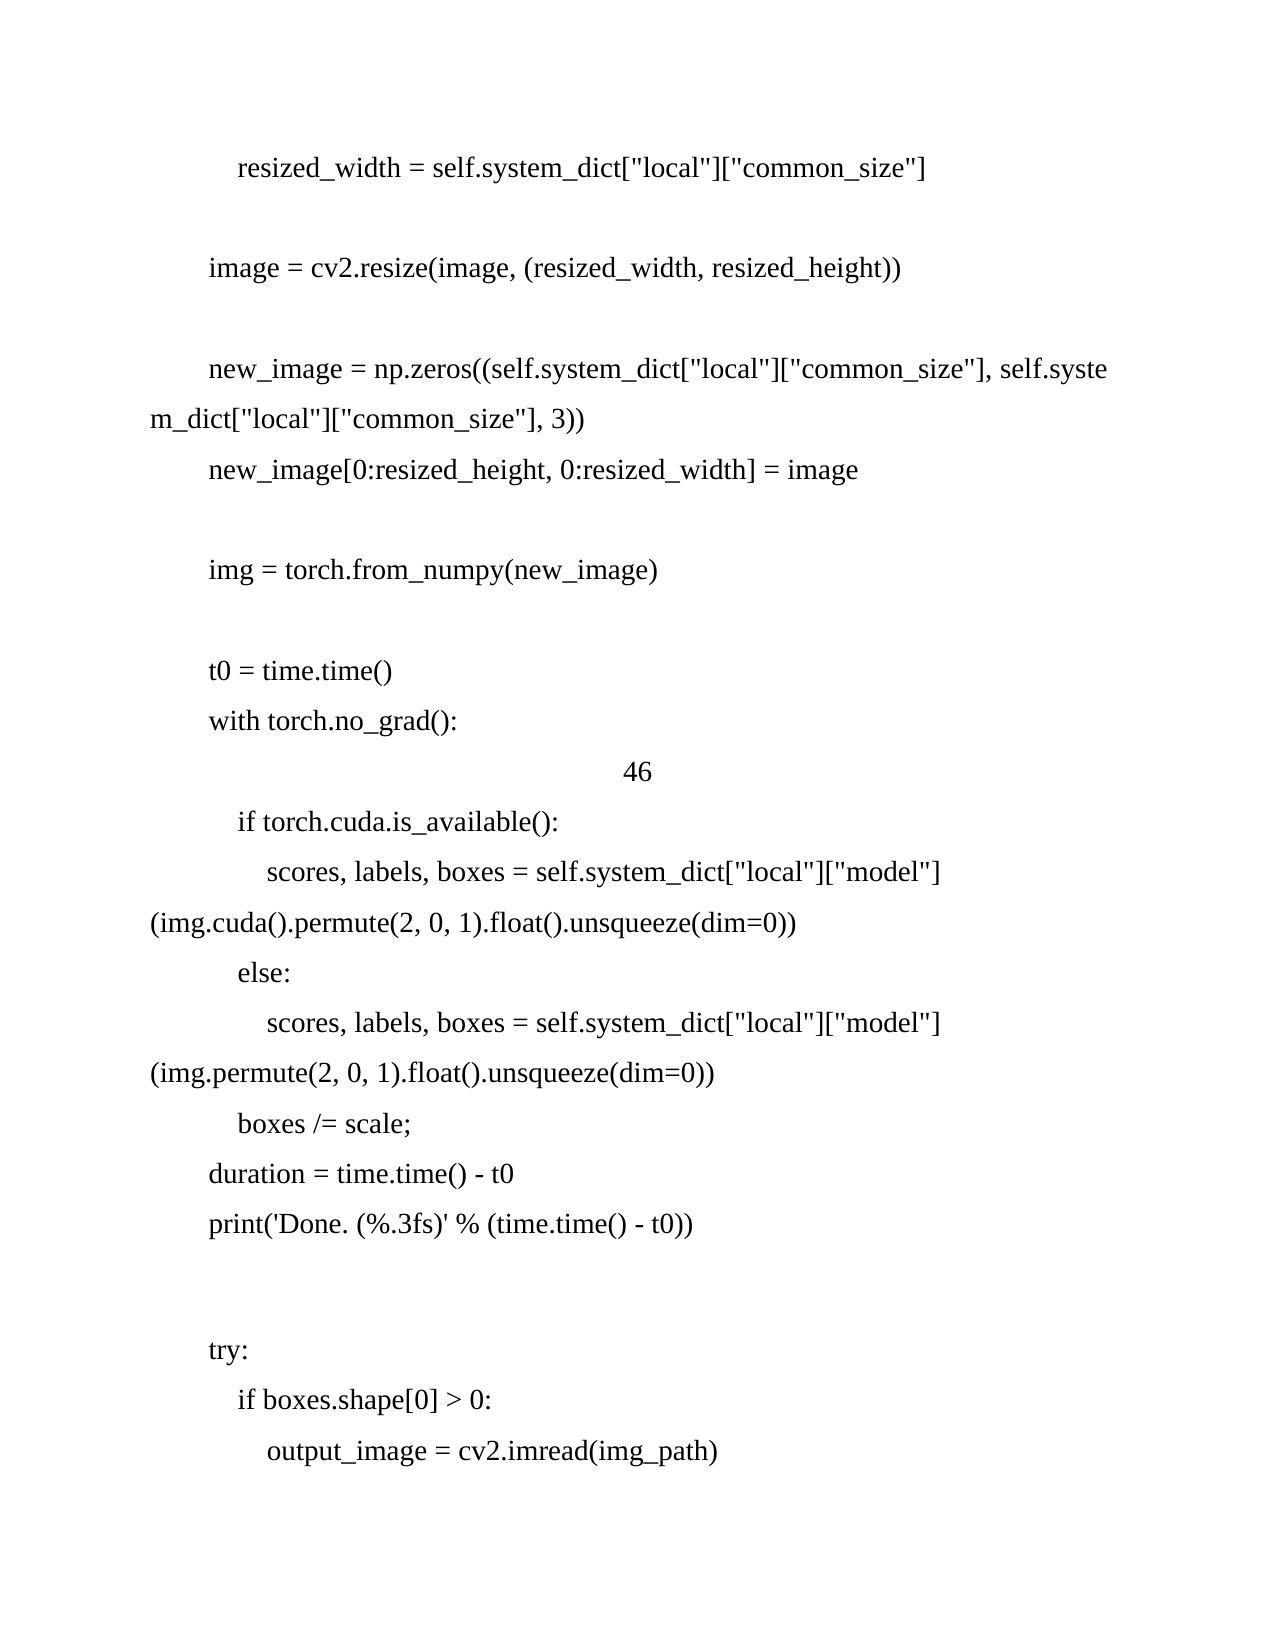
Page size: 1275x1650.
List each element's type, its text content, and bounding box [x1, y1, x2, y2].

text image = cv2.resize(image, (resized_width, resized_height)) [150, 251, 1125, 284]
text if boxes.shape[0] > 0: [150, 1382, 1125, 1416]
text scores, labels, boxes = self.system_dict["local"]["model"](img.permute(2, 0, 1).float().unsqueeze(dim=0)) [150, 1005, 1125, 1089]
text print('Done. (%.3fs)' % (time.time() - t0)) [150, 1207, 1125, 1240]
text t0 = time.time() [150, 653, 1125, 687]
text with torch.no_grad(): [150, 703, 1125, 737]
text boxes /= scale; [150, 1106, 1125, 1139]
text 46 [150, 754, 1125, 787]
text duration = time.time() - t0 [150, 1156, 1125, 1190]
text try: [150, 1332, 1125, 1366]
text new_image[0:resized_height, 0:resized_width] = image [150, 452, 1125, 485]
text if torch.cuda.is_available(): [150, 804, 1125, 838]
text scores, labels, boxes = self.system_dict["local"]["model"](img.cuda().permute(2, 0, 1).float().unsqueeze(dim=0)) [150, 854, 1125, 938]
text new_image = np.zeros((self.system_dict["local"]["common_size"], self.system_dict["local"]["common_size"], 3)) [150, 351, 1125, 435]
text else: [150, 955, 1125, 988]
text img = torch.from_numpy(new_image) [150, 552, 1125, 586]
text resized_width = self.system_dict["local"]["common_size"] [150, 150, 1125, 183]
text output_image = cv2.imread(img_path) [150, 1433, 1125, 1466]
